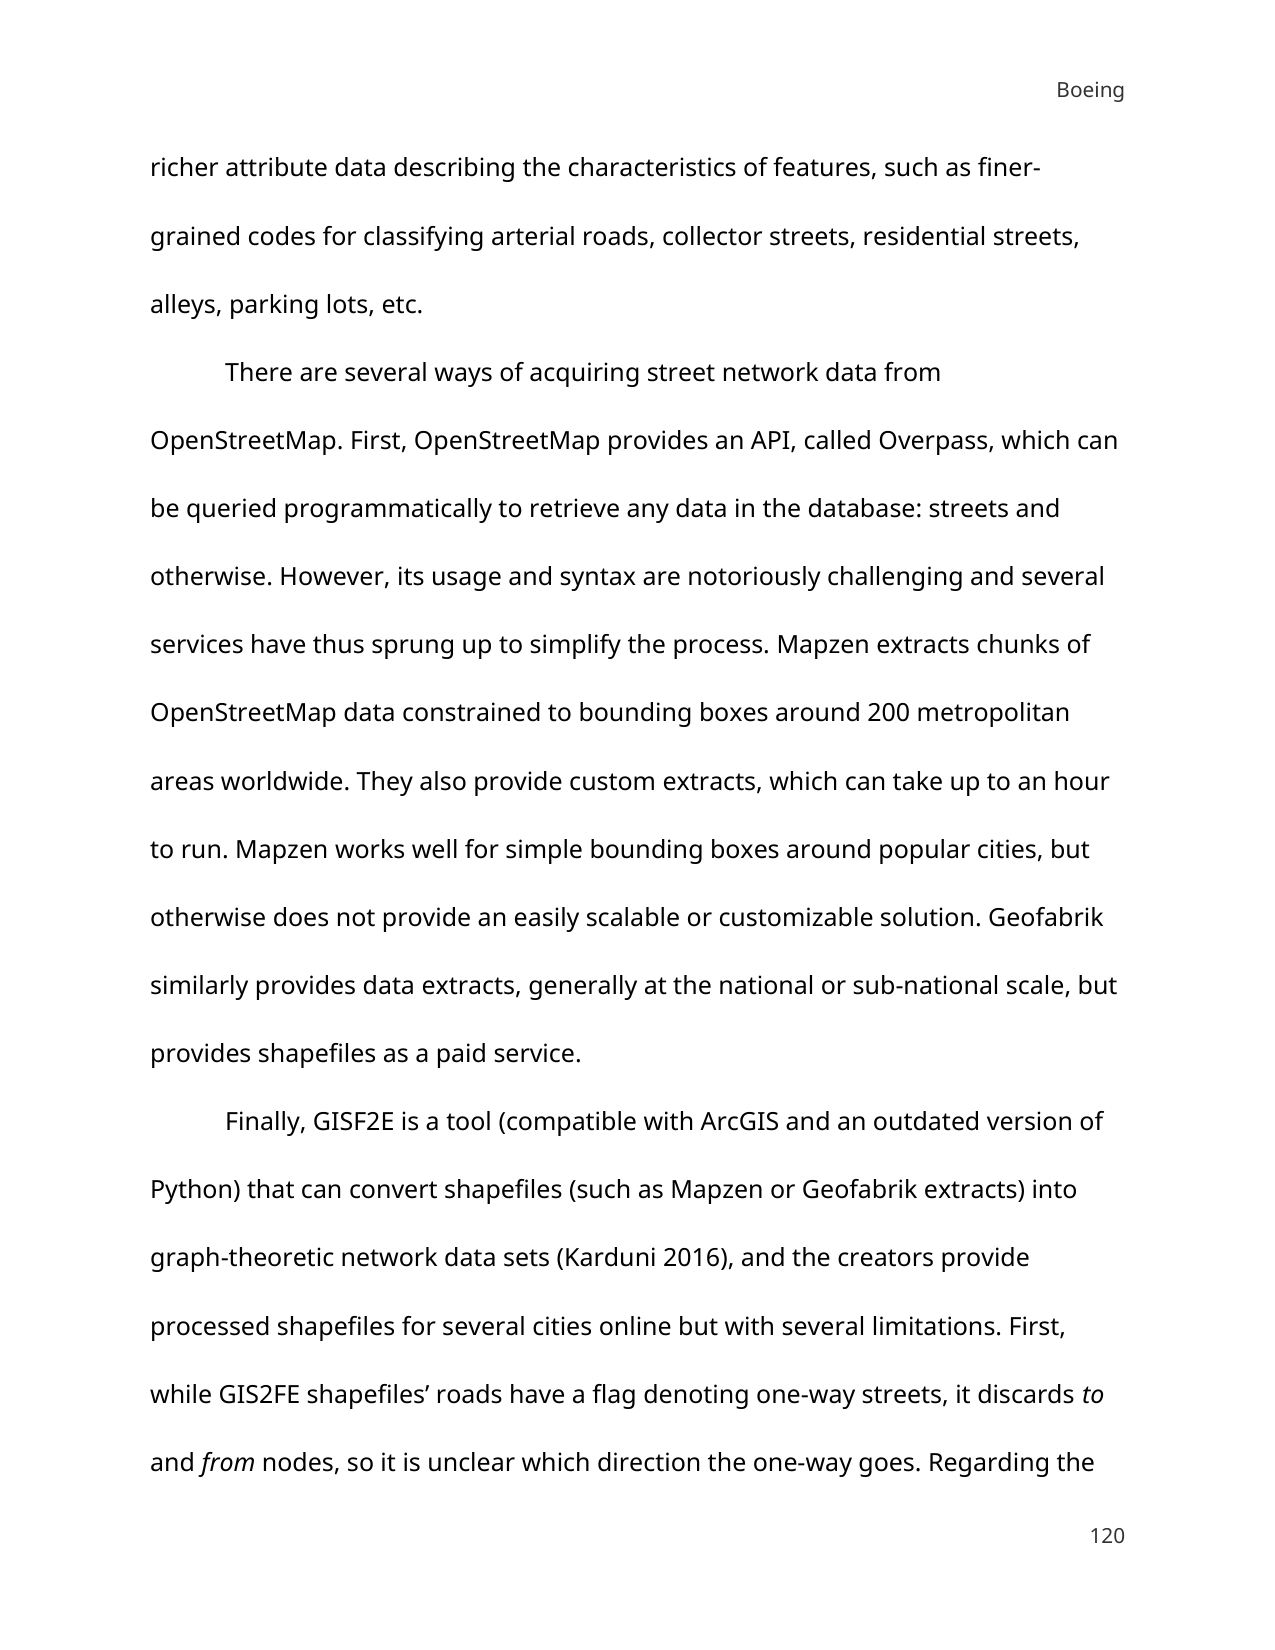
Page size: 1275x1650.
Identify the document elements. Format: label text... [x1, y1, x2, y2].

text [150, 1104, 1125, 1478]
text There are several ways of acquiring street network data from OpenStreetMap. First, OpenStreetMap provides an API, called Overpass, which can be queried programmatically to retrieve any data in the database: streets and otherwise. However, its usage and syntax are notoriously challenging and several services have thus sprung up to simplify the process. Mapzen extracts chunks of OpenStreetMap data constrained to bounding boxes around 200 metropolitan areas worldwide. They also provide custom extracts, which can take up to an hour to run. Mapzen works well for simple bounding boxes around popular cities, but otherwise does not provide an easily scalable or customizable solution. Geofabrik similarly provides data extracts, generally at the national or sub-national scale, but provides shapefiles as a paid service. [150, 354, 1125, 1070]
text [150, 150, 1125, 320]
